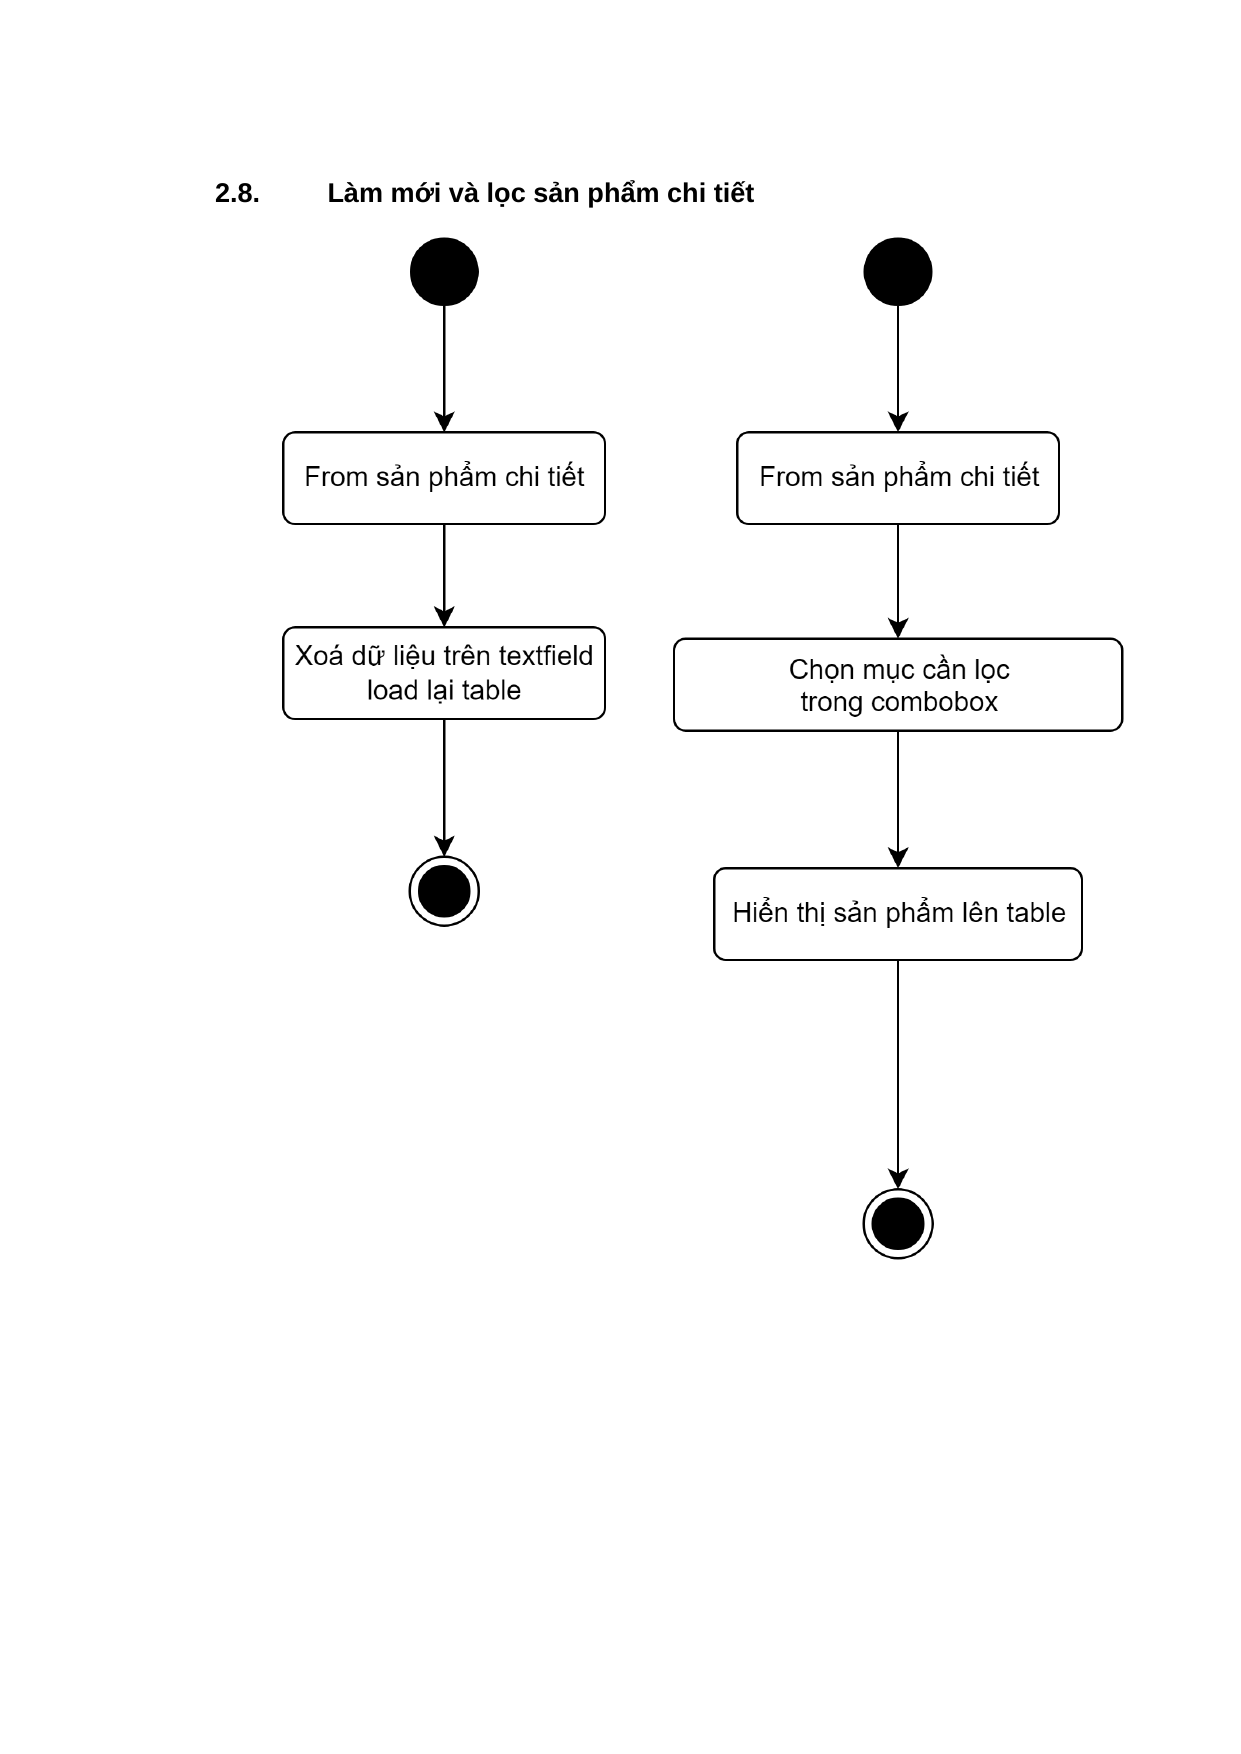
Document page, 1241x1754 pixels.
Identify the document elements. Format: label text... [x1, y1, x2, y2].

picture [259, 213, 1146, 1282]
